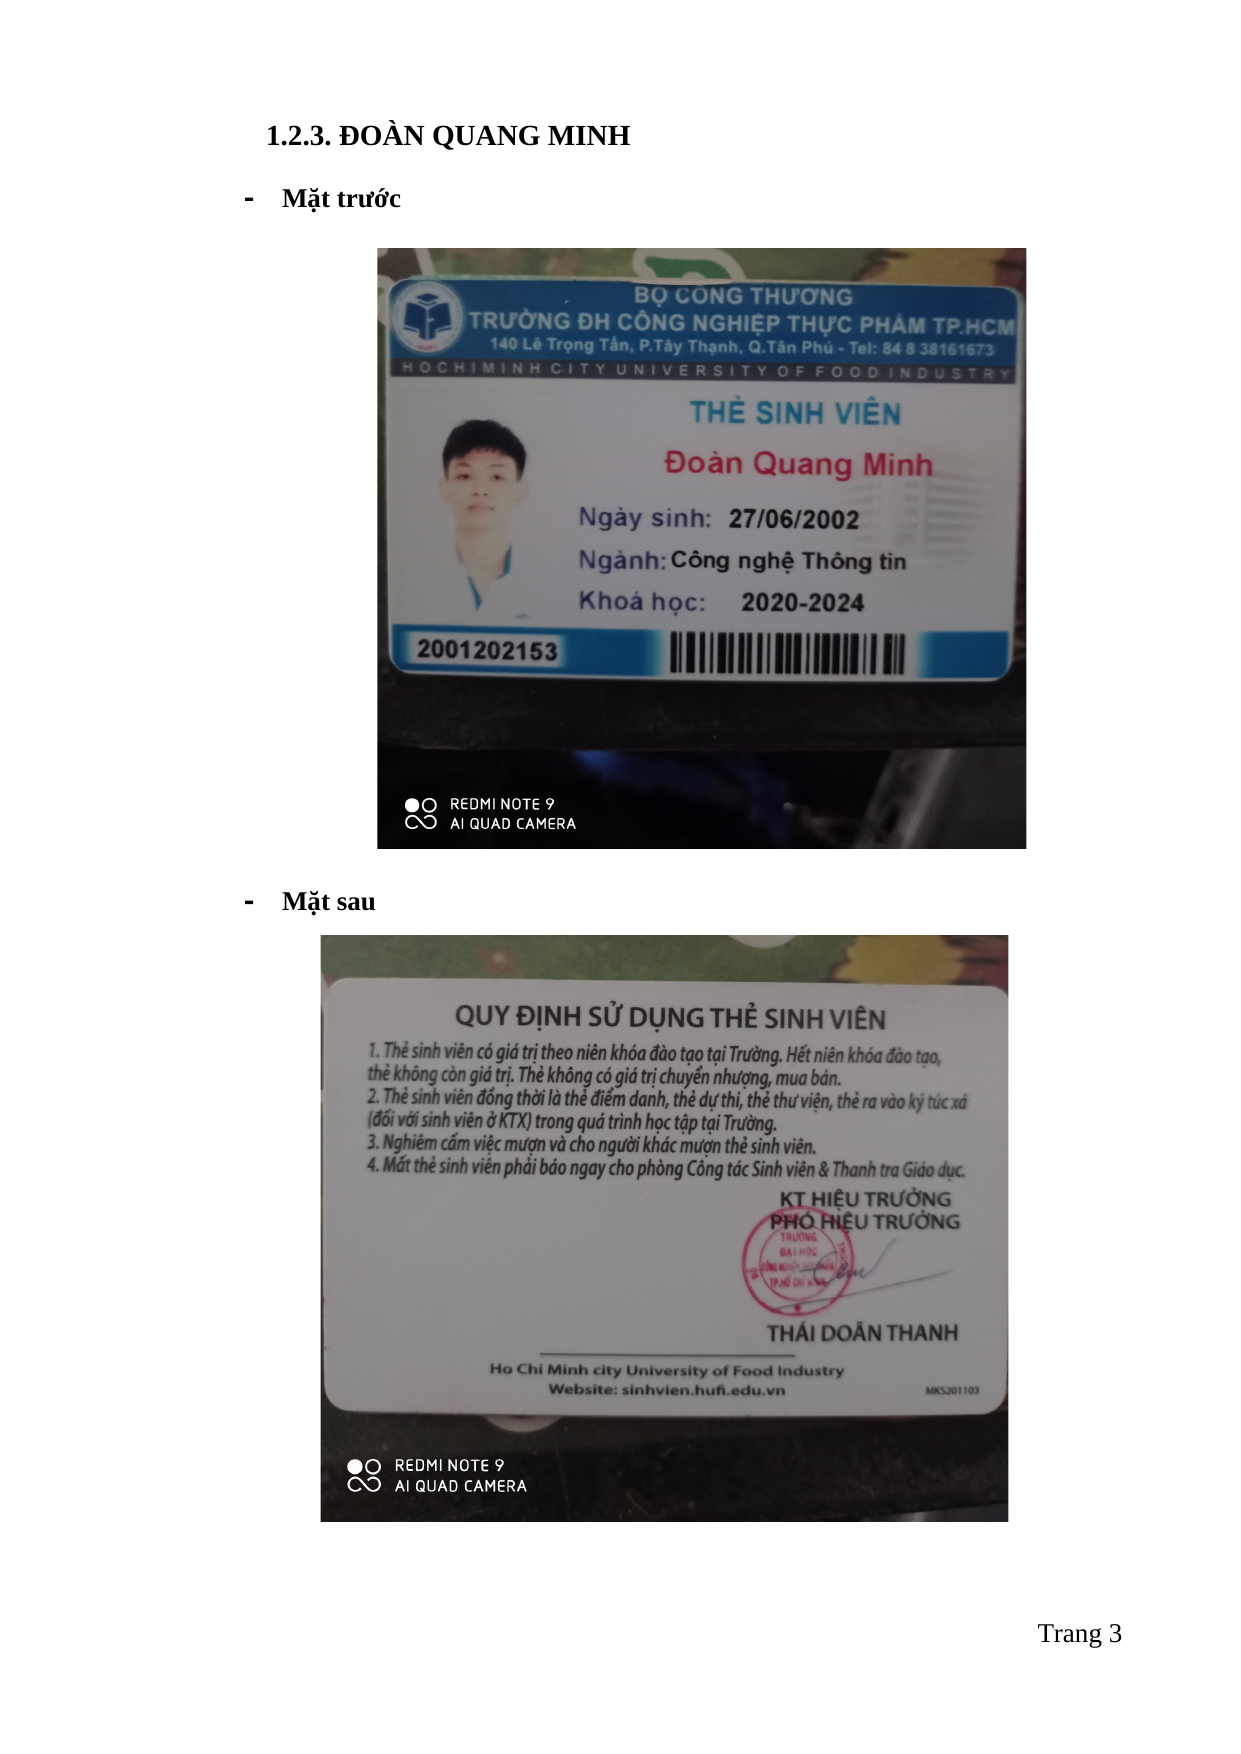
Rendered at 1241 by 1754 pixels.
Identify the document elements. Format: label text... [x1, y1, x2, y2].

picture [377, 248, 1027, 849]
picture [320, 935, 1009, 1522]
list Mặt trước [244, 182, 1122, 213]
list Mặt sau [244, 885, 1122, 916]
subtitle ĐOÀN QUANG MINH [266, 118, 1122, 152]
